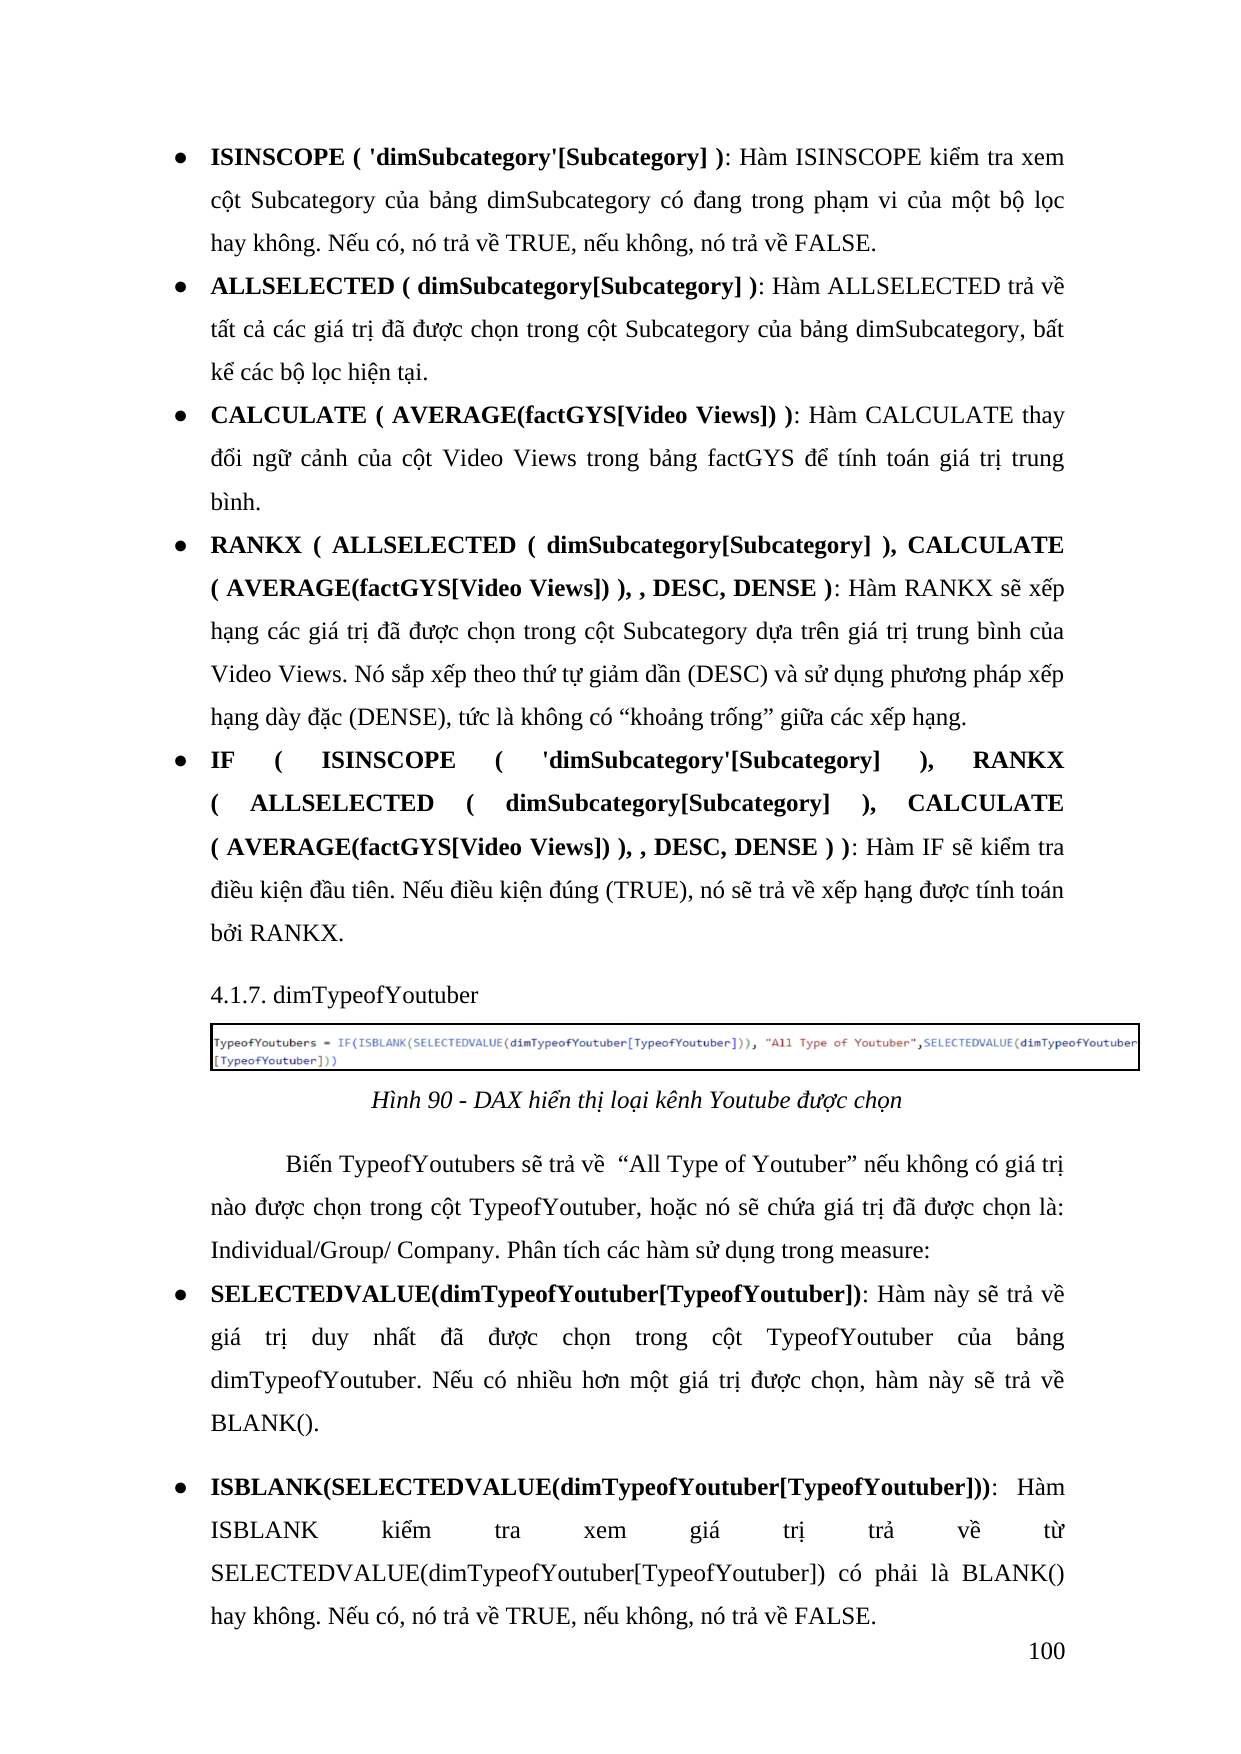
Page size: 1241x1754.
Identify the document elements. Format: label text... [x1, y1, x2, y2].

picture [213, 1025, 1138, 1069]
text 4.1.7. dimTypeofYoutuber [210, 980, 1065, 1009]
text Hình 90 - DAX hiển thị loại kênh Youtube được chọn [210, 1085, 1065, 1114]
text Biến TypeofYoutubers sẽ trả về “All Type of Youtuber” nếu không có giá trị nào được chọn trong cột TypeofYoutuber, hoặc nó sẽ chứa giá trị đã được chọn là: Individual/Group/ Company. Phân tích các hàm sử dụng trong measure: [210, 1149, 1065, 1264]
list SELECTEDVALUE(dimTypeofYoutuber[TypeofYoutuber]): Hàm này sẽ trả về giá trị duy nhất đã được chọn trong cột TypeofYoutuber của bảng dimTypeofYoutuber. Nếu có nhiều hơn một giá trị được chọn, hàm này sẽ trả về BLANK(). [173, 1279, 1065, 1437]
list IF ( ISINSCOPE ( 'dimSubcategory'[Subcategory] ), RANKX ( ALLSELECTED ( dimSubcategory[Subcategory] ), CALCULATE ( AVERAGE(factGYS[Video Views]) ), , DESC, DENSE ) ): Hàm IF sẽ kiểm tra điều kiện đầu tiên. Nếu điều kiện đúng (TRUE), nó sẽ trả về xếp hạng được tính toán bởi RANKX. [173, 745, 1065, 947]
list CALCULATE ( AVERAGE(factGYS[Video Views]) ): Hàm CALCULATE thay đổi ngữ cảnh của cột Video Views trong bảng factGYS để tính toán giá trị trung bình. [173, 400, 1065, 515]
list ISBLANK(SELECTEDVALUE(dimTypeofYoutuber[TypeofYoutuber])): Hàm ISBLANK kiểm tra xem giá trị trả về từ SELECTEDVALUE(dimTypeofYoutuber[TypeofYoutuber]) có phải là BLANK() hay không. Nếu có, nó trả về TRUE, nếu không, nó trả về FALSE. [173, 1472, 1065, 1630]
list RANKX ( ALLSELECTED ( dimSubcategory[Subcategory] ), CALCULATE ( AVERAGE(factGYS[Video Views]) ), , DESC, DENSE ): Hàm RANKX sẽ xếp hạng các giá trị đã được chọn trong cột Subcategory dựa trên giá trị trung bình của Video Views. Nó sắp xếp theo thứ tự giảm dần (DESC) và sử dụng phương pháp xếp hạng dày đặc (DENSE), tức là không có “khoảng trống” giữa các xếp hạng. [173, 530, 1065, 731]
list ISINSCOPE ( 'dimSubcategory'[Subcategory] ): Hàm ISINSCOPE kiểm tra xem cột Subcategory của bảng dimSubcategory có đang trong phạm vi của một bộ lọc hay không. Nếu có, nó trả về TRUE, nếu không, nó trả về FALSE. [173, 142, 1065, 257]
list ALLSELECTED ( dimSubcategory[Subcategory] ): Hàm ALLSELECTED trả về tất cả các giá trị đã được chọn trong cột Subcategory của bảng dimSubcategory, bất kể các bộ lọc hiện tại. [173, 271, 1065, 386]
